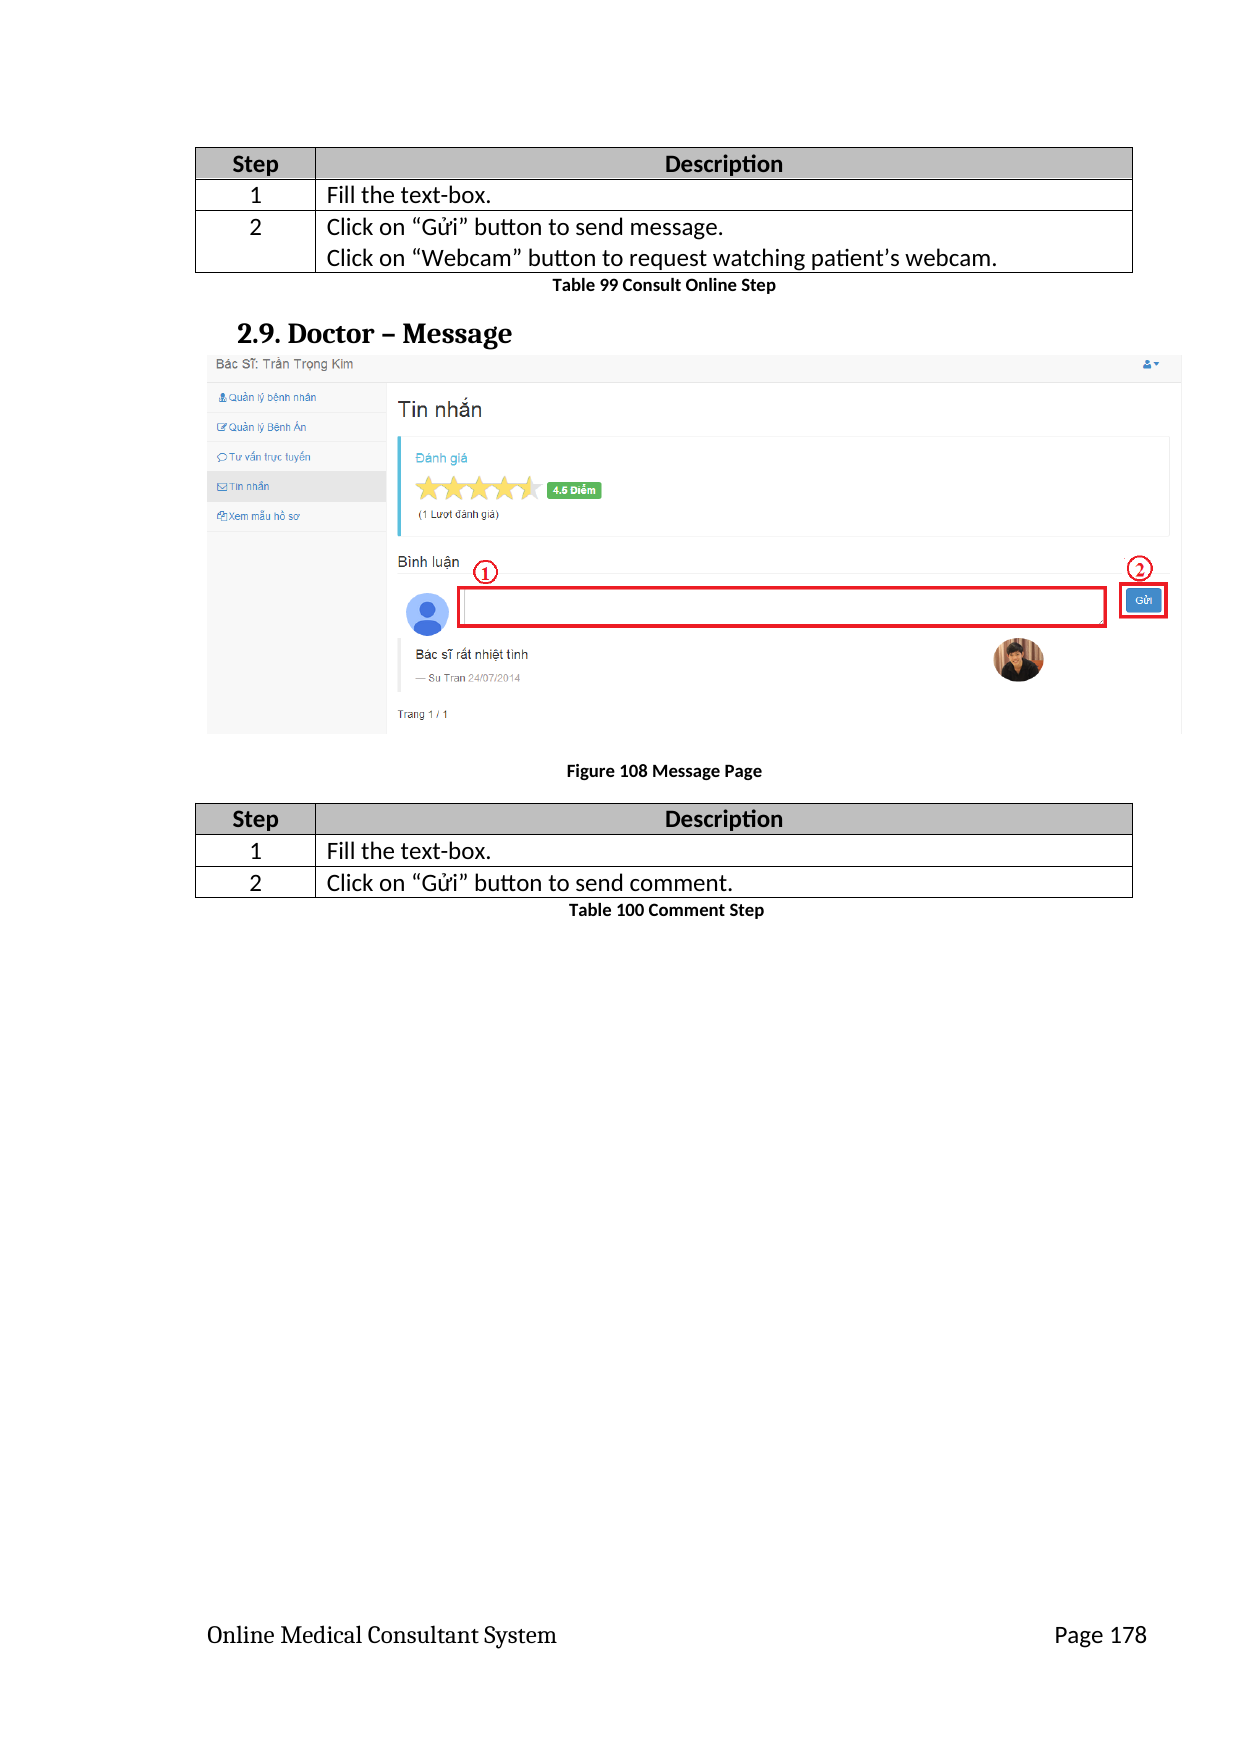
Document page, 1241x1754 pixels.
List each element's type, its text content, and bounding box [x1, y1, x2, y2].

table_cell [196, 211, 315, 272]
picture [207, 355, 1182, 734]
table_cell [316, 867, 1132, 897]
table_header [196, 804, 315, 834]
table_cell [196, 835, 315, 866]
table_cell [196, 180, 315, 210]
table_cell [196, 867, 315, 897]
subtitle Doctor – Message [237, 317, 1122, 351]
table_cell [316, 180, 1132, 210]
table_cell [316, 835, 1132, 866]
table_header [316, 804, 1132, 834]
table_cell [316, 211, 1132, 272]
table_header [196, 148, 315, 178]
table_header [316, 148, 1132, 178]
